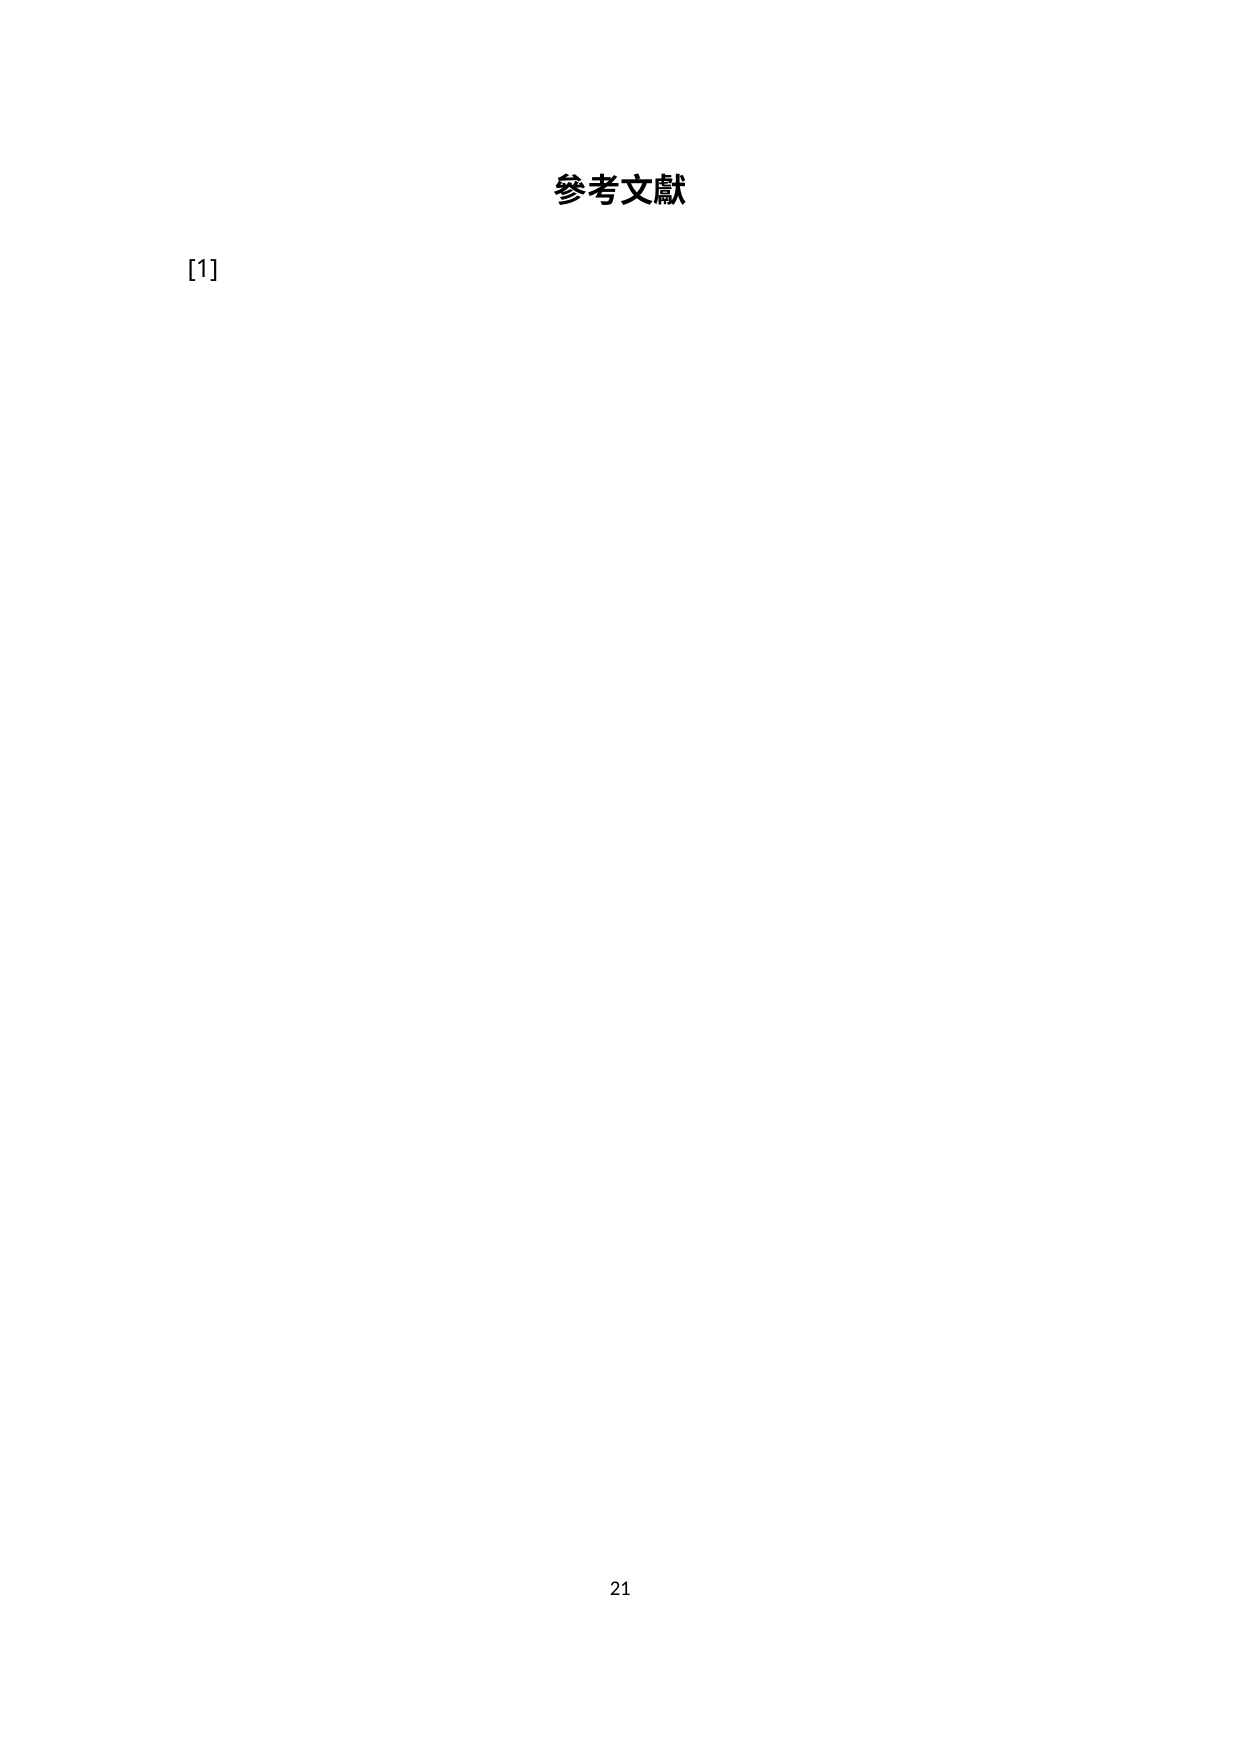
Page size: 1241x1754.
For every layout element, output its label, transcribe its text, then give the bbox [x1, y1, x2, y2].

text [1] [187, 249, 1053, 287]
text 參考文獻 [187, 150, 1053, 225]
